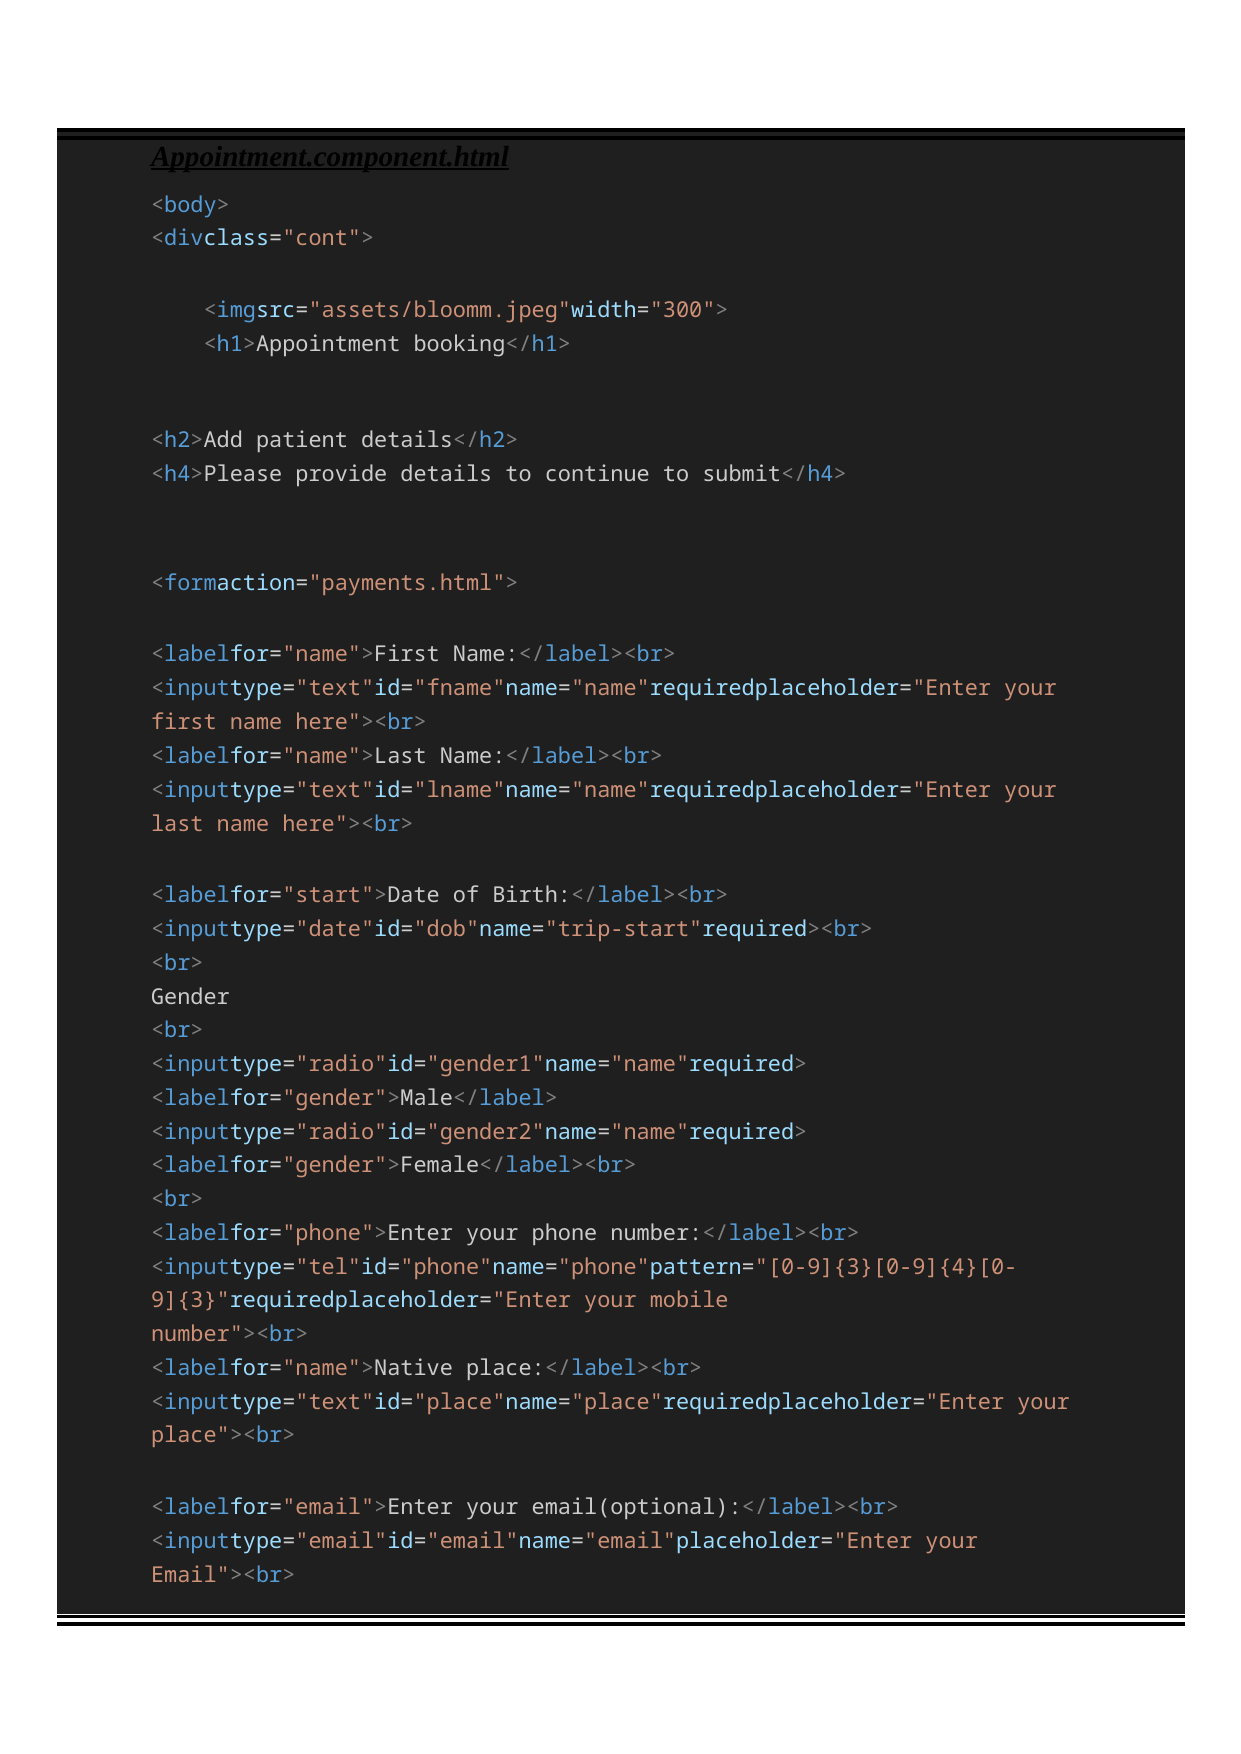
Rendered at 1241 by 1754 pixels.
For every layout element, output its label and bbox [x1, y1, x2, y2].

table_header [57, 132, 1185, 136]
table_header [57, 140, 1185, 1614]
